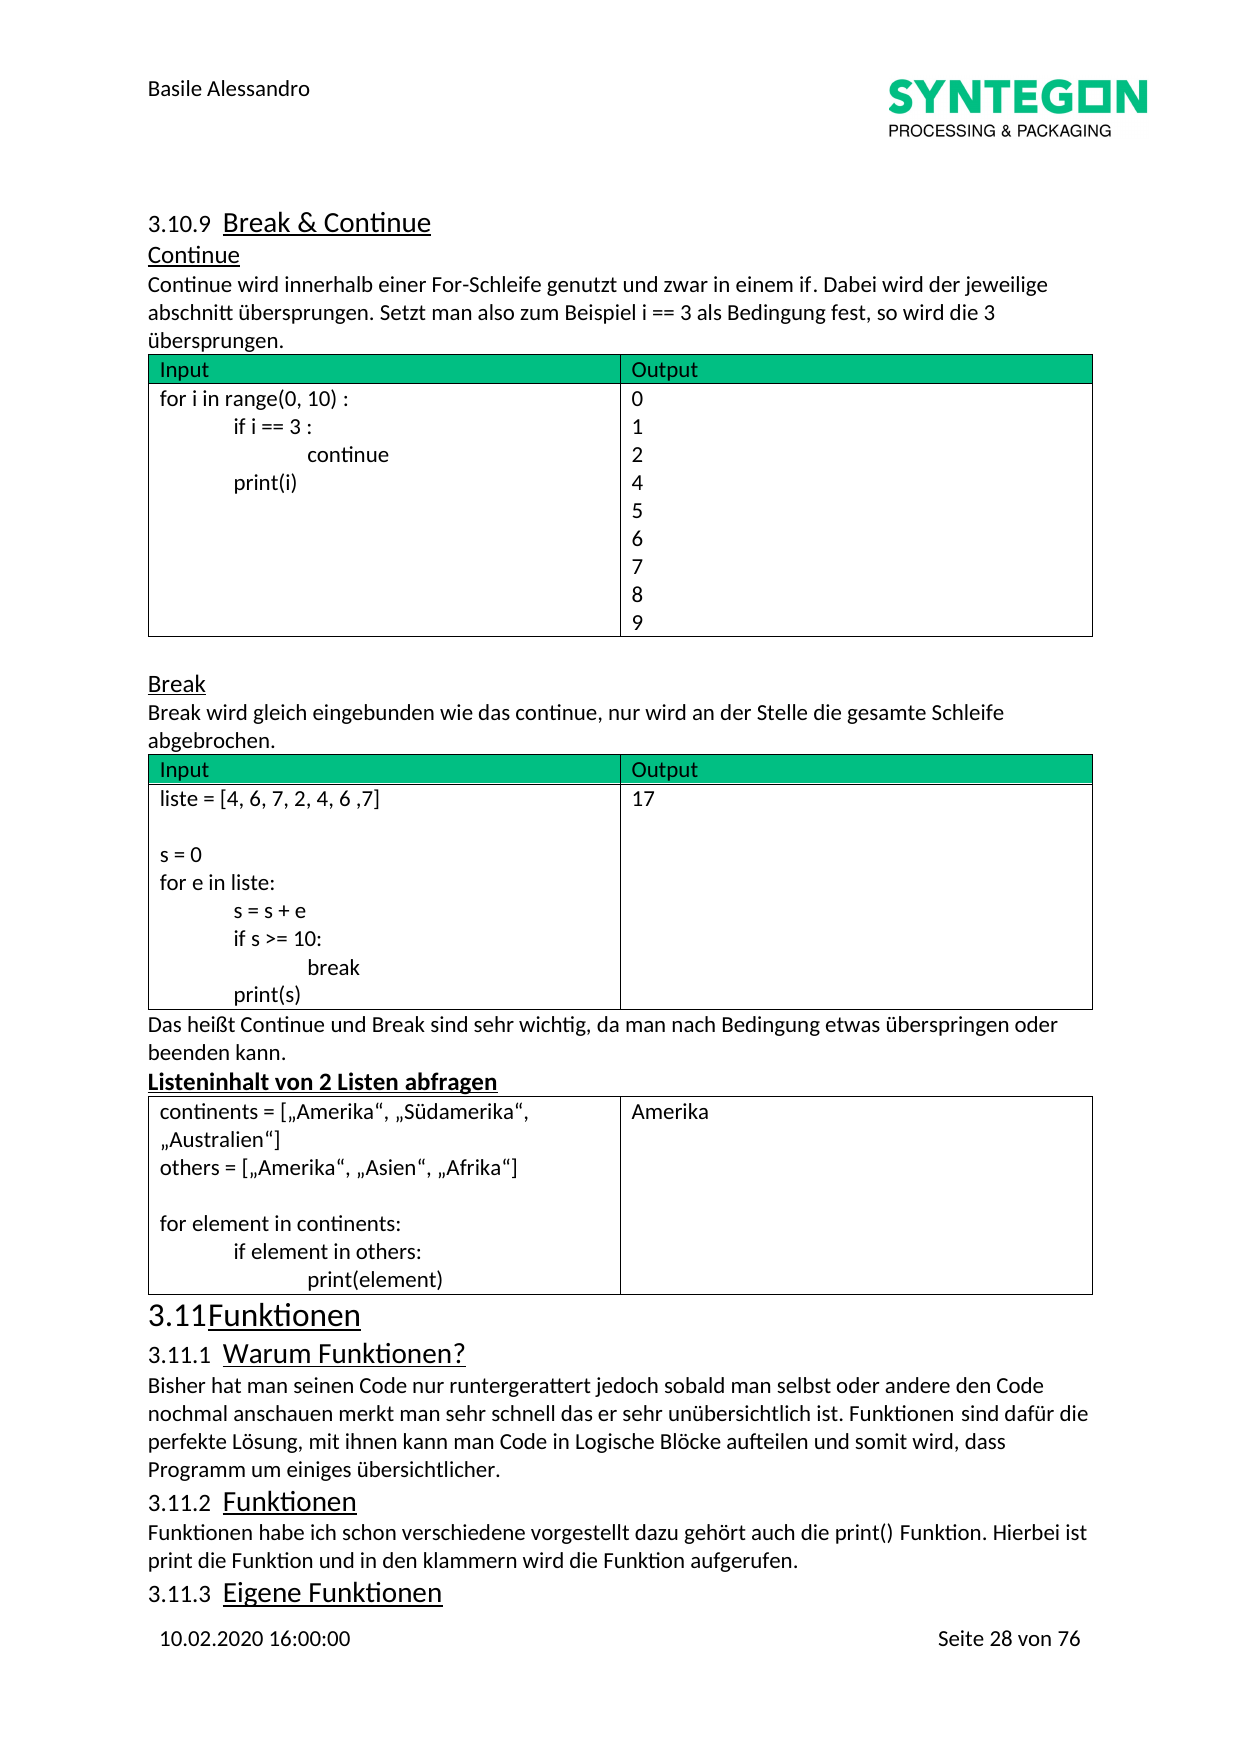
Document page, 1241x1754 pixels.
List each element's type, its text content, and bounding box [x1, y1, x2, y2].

text Continue [148, 239, 1092, 270]
table_header Input [149, 355, 620, 383]
table_cell for i in range(0, 10) : if i == 3 : continue print(i) [149, 384, 620, 636]
text Das heißt Continue und Break sind sehr wichtig, da man nach Bedingung etwas überspringen oder beenden kann. [148, 1010, 1092, 1066]
table_header Input [149, 755, 620, 783]
table_cell liste = [4, 6, 7, 2, 4, 6 ,7] s = 0 for e in liste: s = s + e if s >= 10: break print(s) [149, 785, 620, 1009]
text Listeninhalt von 2 Listen abfragen [148, 1066, 1092, 1096]
text Funktionen [148, 1483, 1092, 1518]
table_cell 17 [621, 785, 1092, 1009]
picture [889, 75, 1149, 139]
table_header Amerika [621, 1097, 1092, 1293]
table_header Output [621, 755, 1092, 783]
text Break & Continue [148, 204, 1092, 239]
text Eigene Funktionen [148, 1574, 1092, 1610]
text Bisher hat man seinen Code nur runtergerattert jedoch sobald man selbst oder andere den Code nochmal anschauen merkt man sehr schnell das er sehr unübersichtlich ist. Funktionen sind dafür die perfekte Lösung, mit ihnen kann man Code in Logische Blöcke aufteilen und somit wird, dass Programm um einiges übersichtlicher. [148, 1371, 1092, 1483]
text Break wird gleich eingebunden wie das continue, nur wird an der Stelle die gesamte Schleife abgebrochen. [148, 698, 1092, 754]
table_header Output [621, 355, 1092, 383]
text Warum Funktionen? [148, 1335, 1092, 1371]
text Continue wird innerhalb einer For-Schleife genutzt und zwar in einem if. Dabei wird der jeweilige abschnitt übersprungen. Setzt man also zum Beispiel i == 3 als Bedingung fest, so wird die 3 übersprungen. [148, 270, 1092, 354]
text Funktionen [148, 1295, 1092, 1335]
table_header continents = [„Amerika“, „Südamerika“, „Australien“] others = [„Amerika“, „Asien“, „Afrika“] for element in continents: if element in others: print(element) [149, 1097, 620, 1293]
text Funktionen habe ich schon verschiedene vorgestellt dazu gehört auch die print() Funktion. Hierbei ist print die Funktion und in den klammern wird die Funktion aufgerufen. [148, 1518, 1092, 1574]
text Break [148, 668, 1092, 698]
table_cell 0 1 2 4 5 6 7 8 9 [621, 384, 1092, 636]
